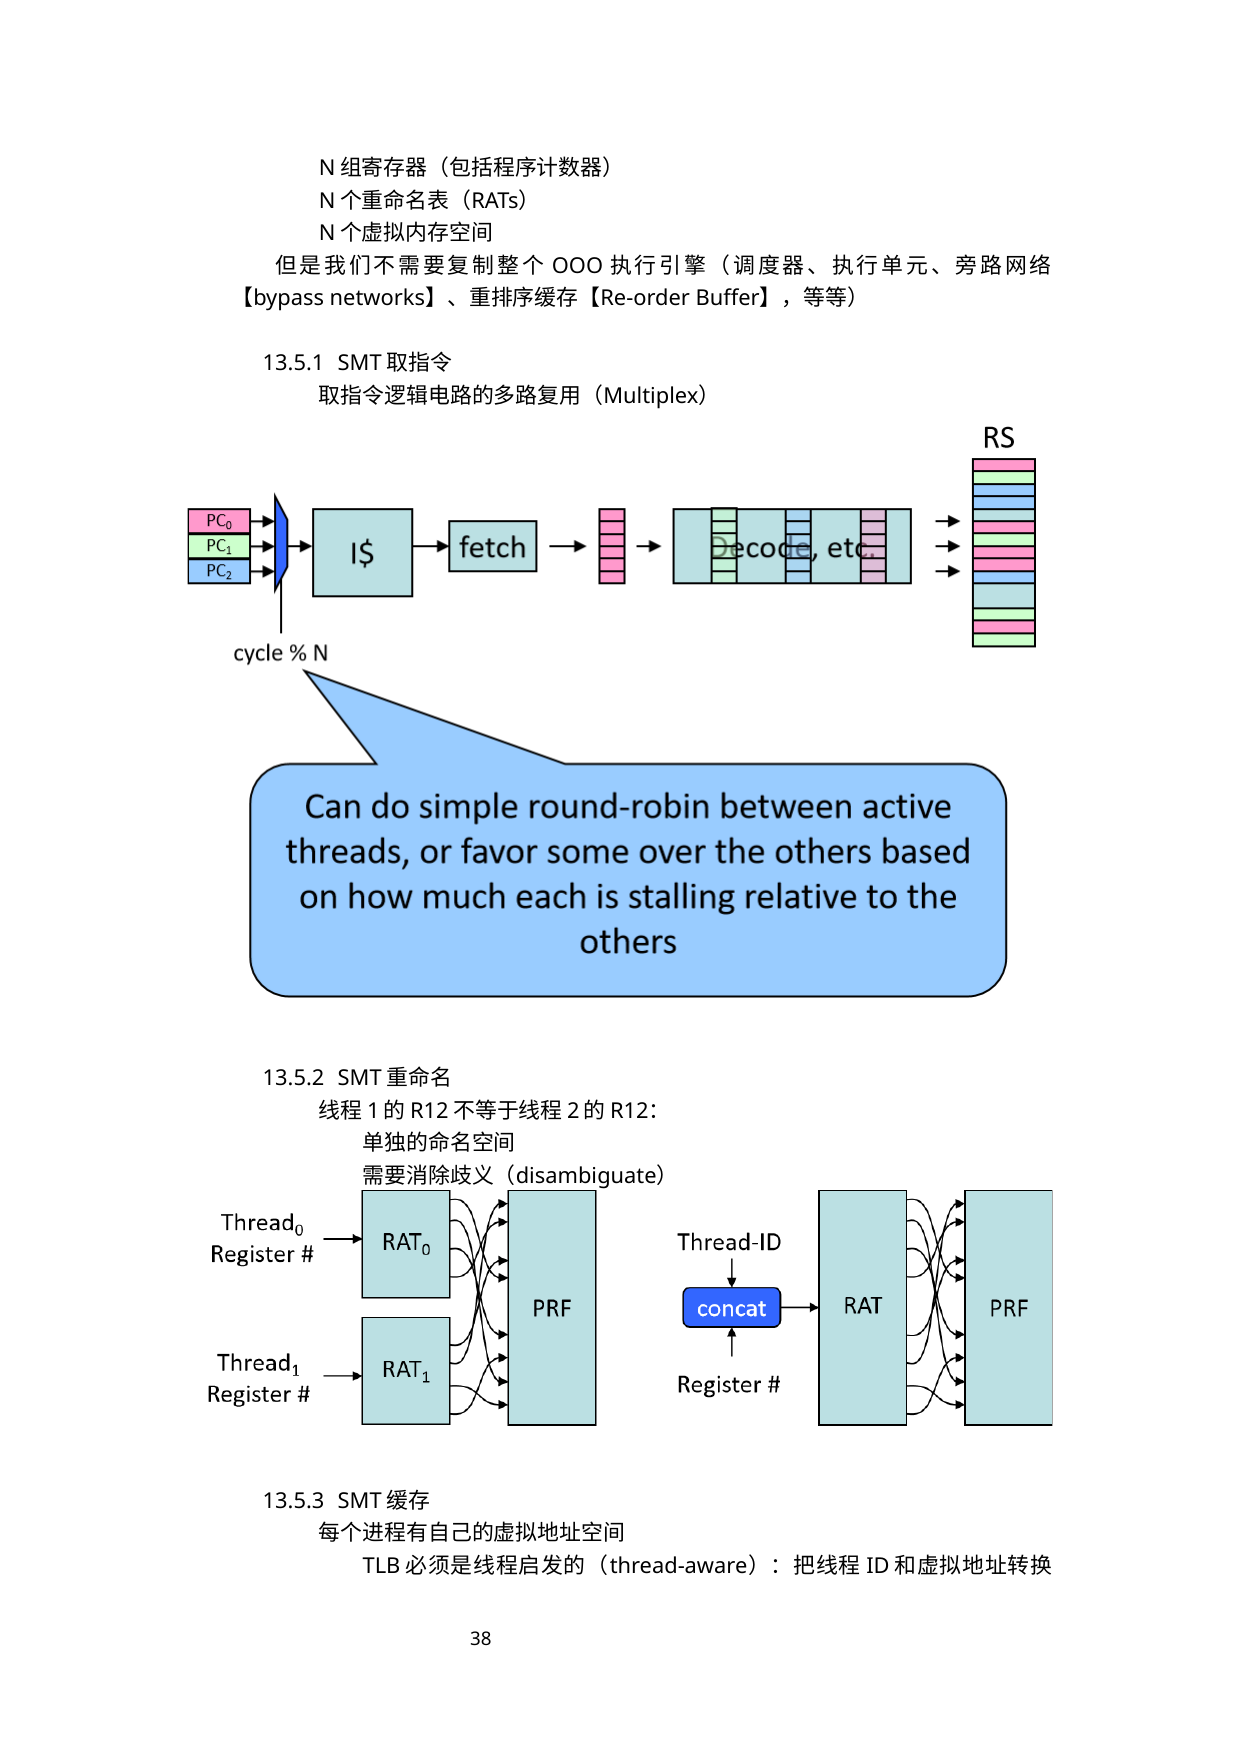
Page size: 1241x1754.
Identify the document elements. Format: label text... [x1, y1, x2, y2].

list SMT重命名 [262, 1060, 1053, 1092]
text 需要消除歧义（disambiguate） [319, 1157, 1053, 1190]
picture [187, 410, 1038, 998]
text 线程1的R12不等于线程2的R12： [275, 1092, 1053, 1125]
text 取指令逻辑电路的多路复用（Multiplex） [275, 377, 1053, 410]
list SMT缓存 [262, 1482, 1053, 1515]
text 但是我们不需要复制整个OOO执行引擎（调度器、执行单元、旁路网络【bypass networks】、重排序缓存【Re-order Buffer】，等等） [231, 247, 1053, 312]
text 每个进程有自己的虚拟地址空间 [275, 1515, 1053, 1547]
text N组寄存器（包括程序计数器） [275, 150, 1053, 182]
text N个虚拟内存空间 [275, 215, 1053, 247]
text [319, 1547, 1053, 1580]
text N个重命名表（RATs） [275, 182, 1053, 215]
list SMT取指令 [262, 345, 1053, 377]
text 单独的命名空间 [319, 1125, 1053, 1157]
picture [187, 1190, 1053, 1427]
